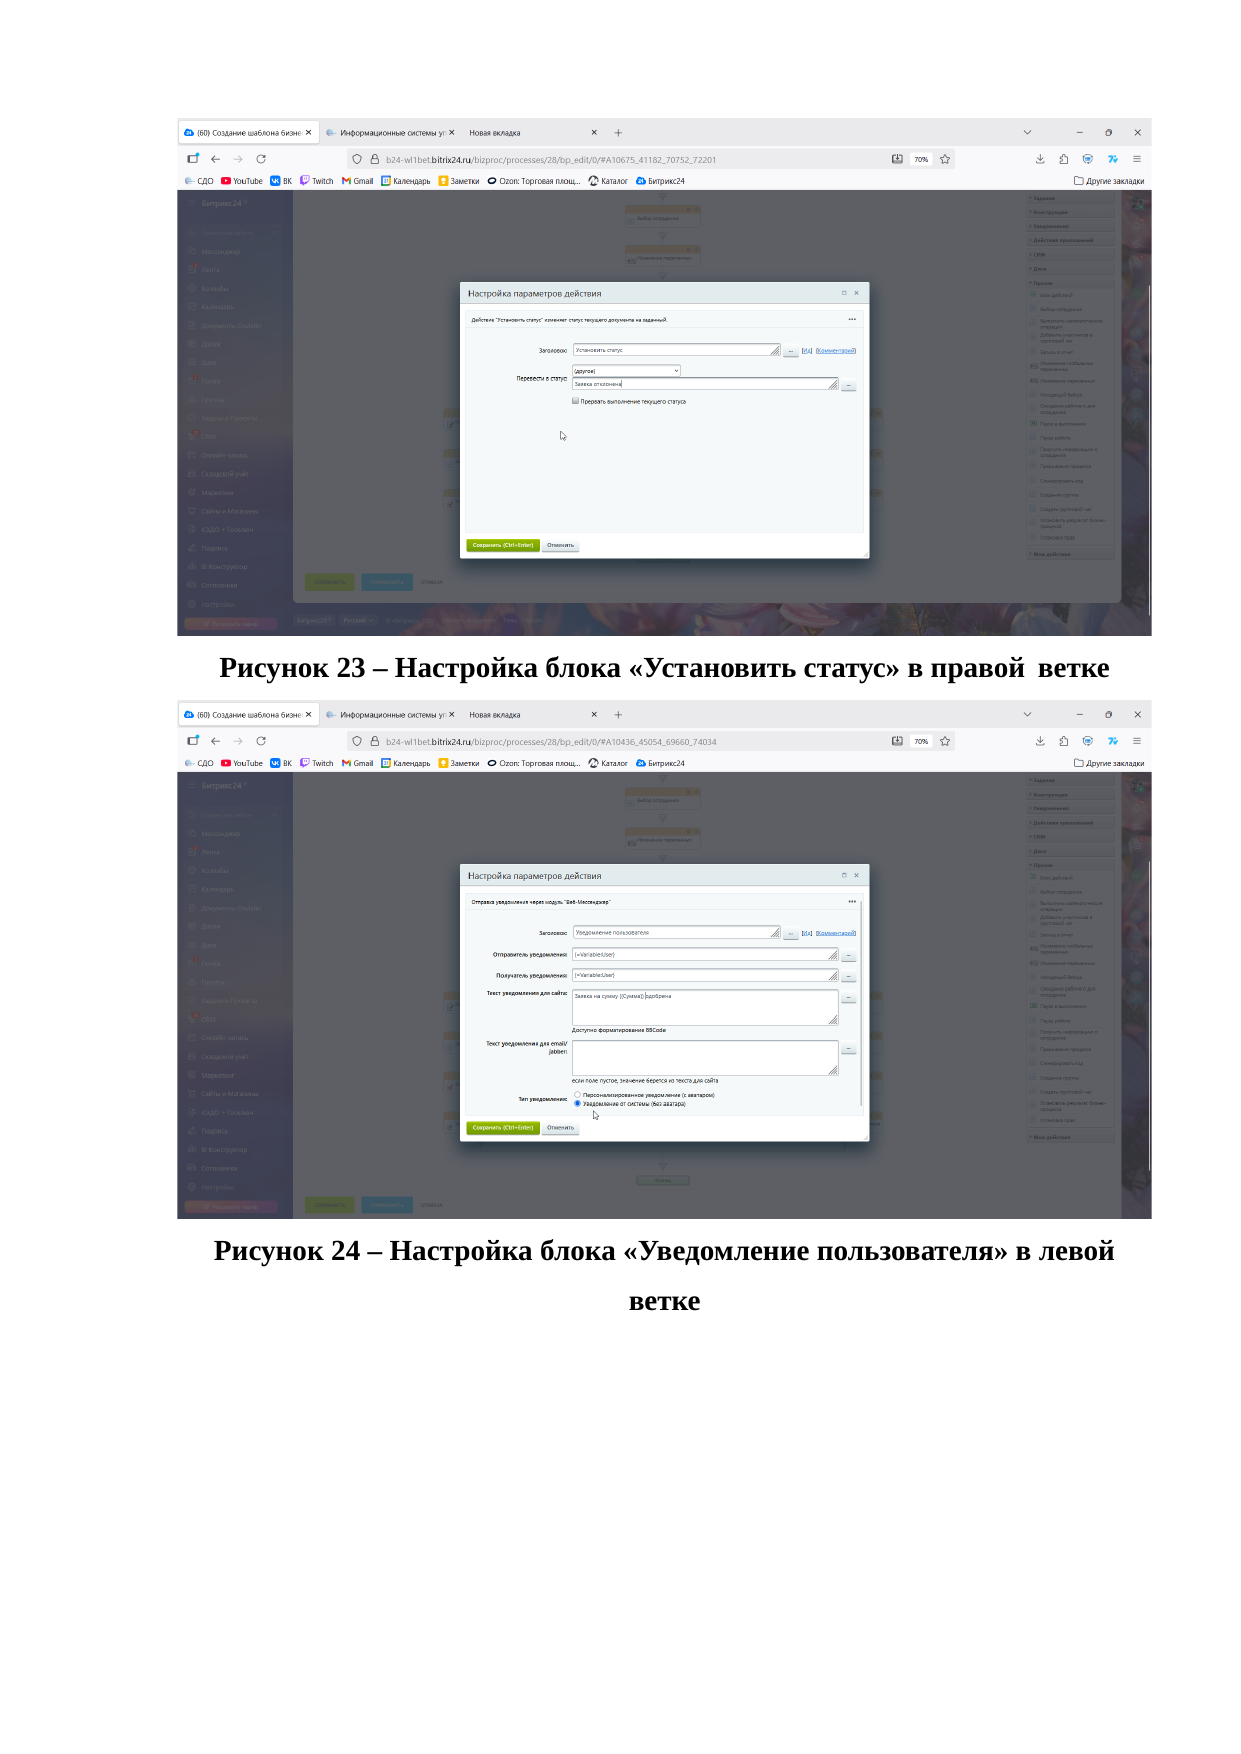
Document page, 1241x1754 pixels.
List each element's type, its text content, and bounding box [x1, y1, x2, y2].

text Рисунок 24 – Настройка блока «Уведомление пользователя» в левой ветке [177, 1233, 1152, 1316]
picture [177, 700, 1152, 1219]
picture [177, 118, 1152, 636]
text Рисунок 23 – Настройка блока «Установить статус» в правой ветке [177, 650, 1152, 684]
